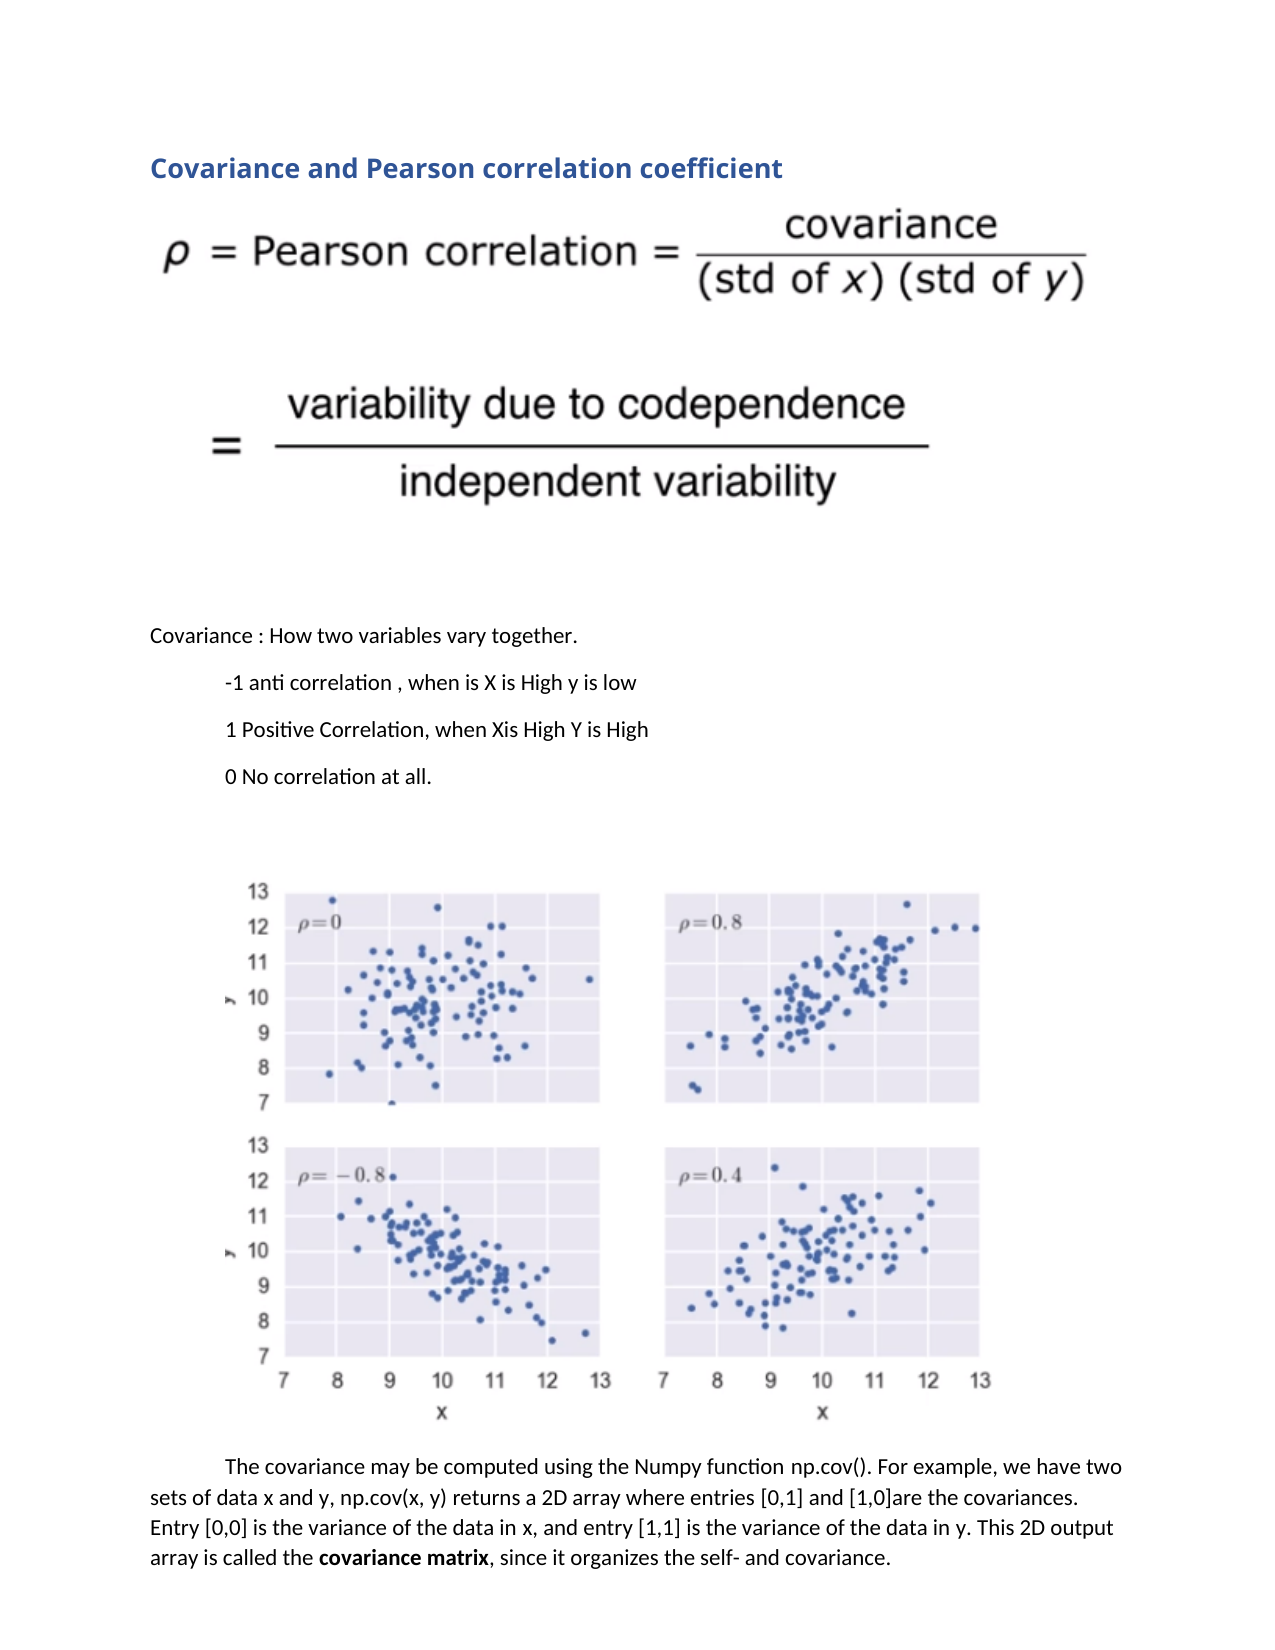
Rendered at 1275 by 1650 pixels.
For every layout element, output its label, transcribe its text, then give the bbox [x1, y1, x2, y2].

text Covariance : How two variables vary together. [150, 621, 1125, 649]
text 0 No correlation at all. [150, 762, 1125, 790]
text The covariance may be computed using the Numpy function np.cov(). For example, we have two sets of data x and y, np.cov(x, y) returns a 2D array where entries [0,1] and [1,0]are the covariances. Entry [0,0] is the variance of the data in x, and entry [1,1] is the variance of the data in y. This 2D output array is called the covariance matrix, since it organizes the self- and covariance. [150, 1452, 1125, 1571]
subtitle Covariance and Pearson correlation coefficient [150, 150, 1125, 187]
text 1 Positive Correlation, when Xis High Y is High [150, 715, 1125, 743]
picture [225, 855, 1007, 1434]
text -1 anti correlation , when is X is High y is low [150, 668, 1125, 696]
picture [150, 189, 1229, 556]
